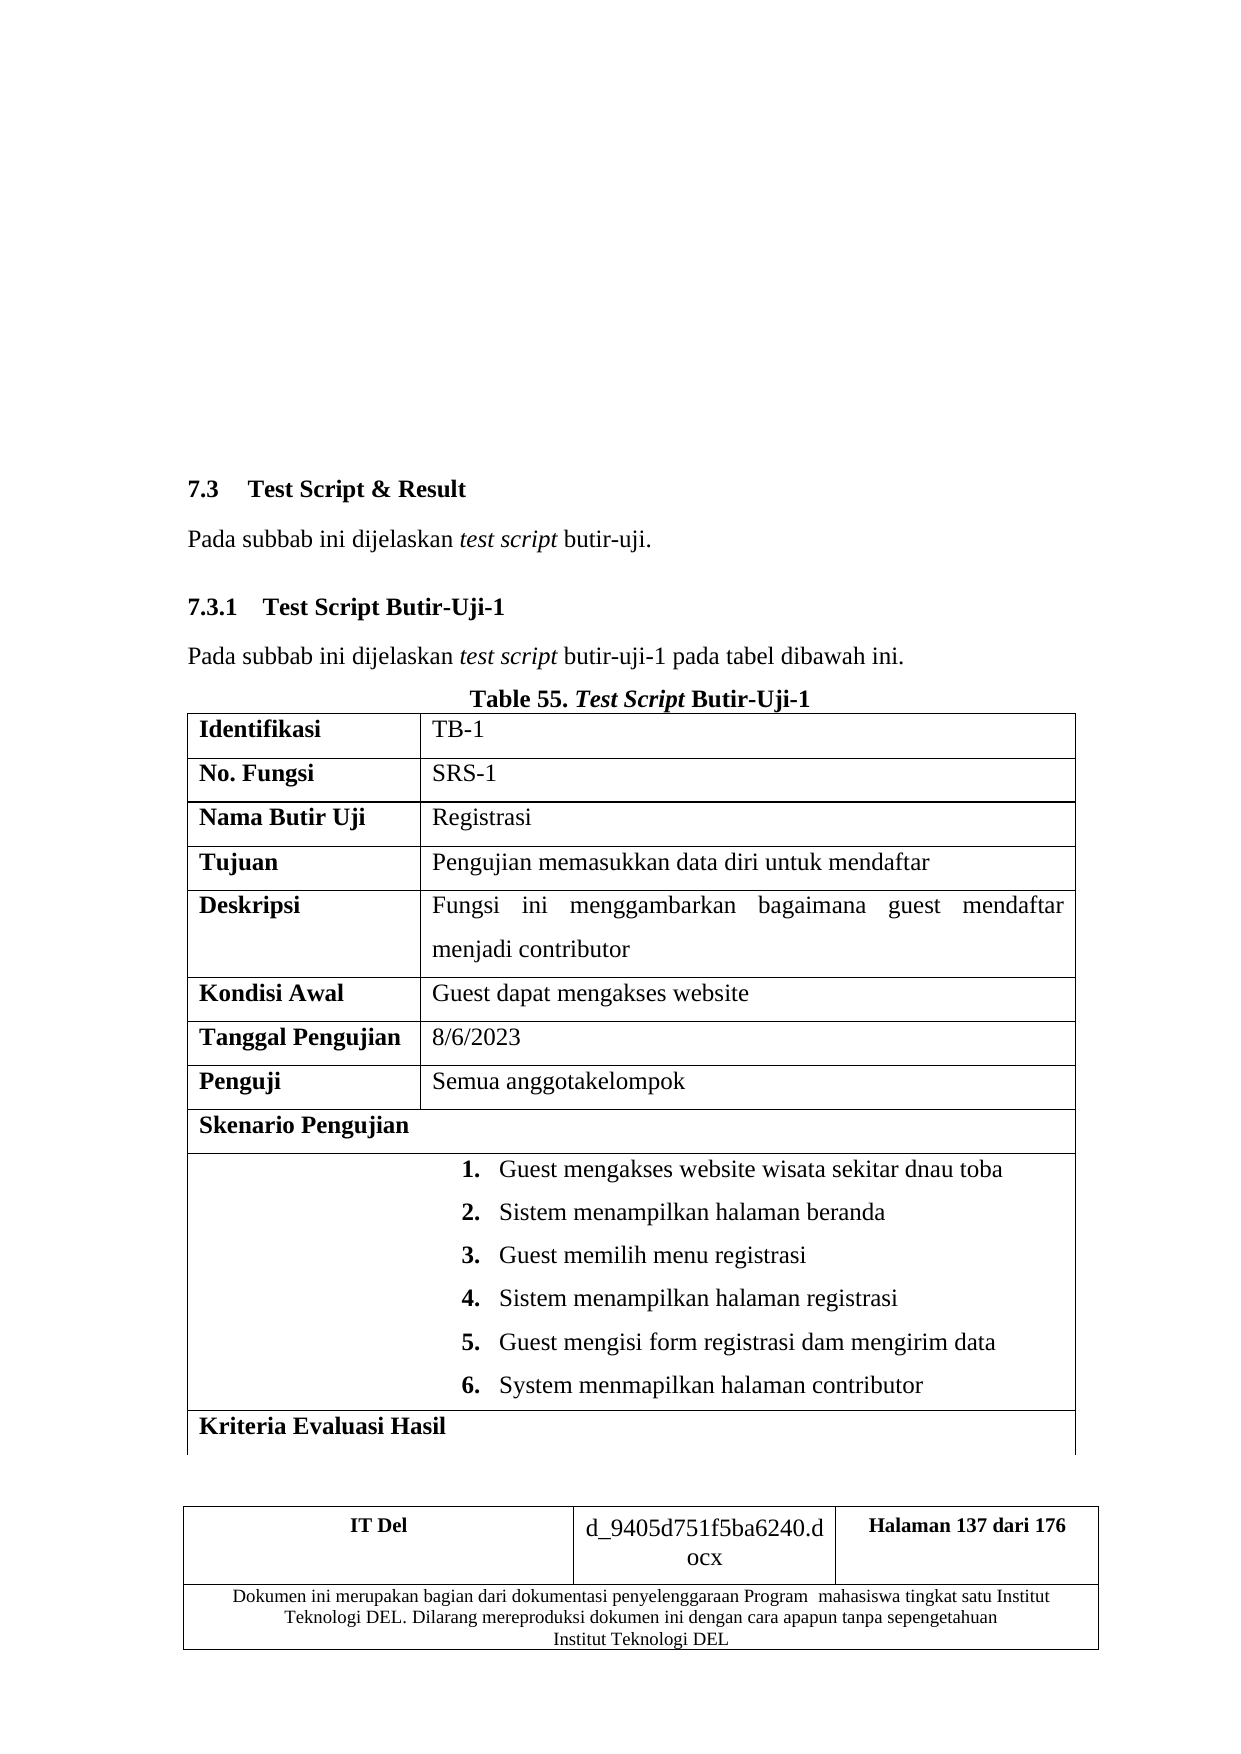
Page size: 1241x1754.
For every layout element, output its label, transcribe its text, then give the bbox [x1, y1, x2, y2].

text Table 55. Test Script Butir-Uji-1 [187, 684, 1092, 713]
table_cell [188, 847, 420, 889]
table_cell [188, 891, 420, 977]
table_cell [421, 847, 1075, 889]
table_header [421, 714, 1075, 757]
text Pada subbab ini dijelaskan test script butir-uji. [187, 524, 1092, 553]
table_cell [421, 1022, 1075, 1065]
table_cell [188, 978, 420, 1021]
text Pada subbab ini dijelaskan test script butir-uji-1 pada tabel dibawah ini. [187, 641, 1092, 670]
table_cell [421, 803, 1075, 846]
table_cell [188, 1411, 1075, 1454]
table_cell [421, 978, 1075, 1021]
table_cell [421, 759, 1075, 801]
subtitle Test Script & Result [187, 474, 1092, 503]
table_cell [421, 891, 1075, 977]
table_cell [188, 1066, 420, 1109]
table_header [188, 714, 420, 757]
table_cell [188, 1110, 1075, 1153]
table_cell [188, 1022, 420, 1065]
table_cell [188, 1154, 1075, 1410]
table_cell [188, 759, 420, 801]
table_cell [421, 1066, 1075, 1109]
subtitle Test Script Butir-Uji-1 [187, 592, 1092, 621]
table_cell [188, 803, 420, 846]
